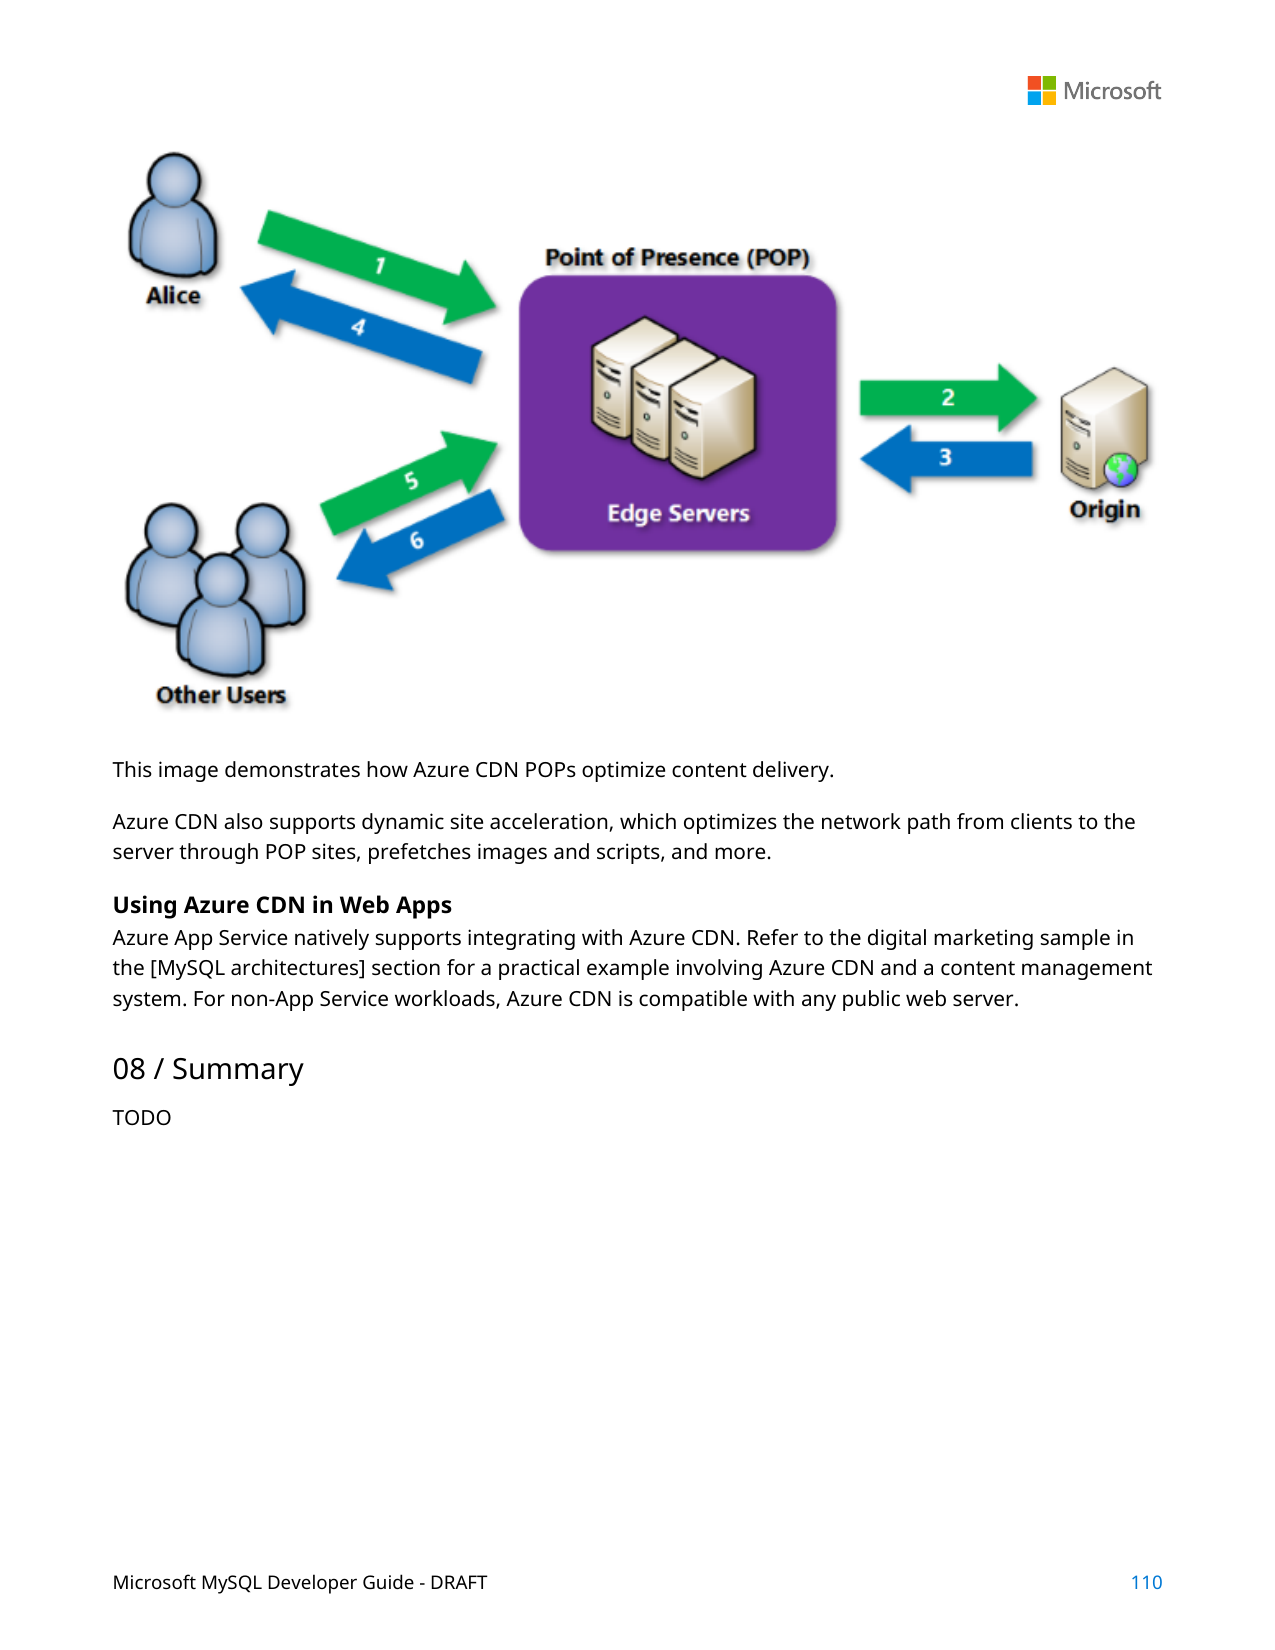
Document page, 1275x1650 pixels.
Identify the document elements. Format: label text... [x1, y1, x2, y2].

subtitle 08 / Summary [112, 1048, 1162, 1088]
text TODO [112, 1103, 1162, 1132]
picture [1026, 75, 1163, 107]
text This image demonstrates how Azure CDN POPs optimize content delivery. [112, 755, 1162, 784]
text Azure CDN also supports dynamic site acceleration, which optimizes the network path from clients to the server through POP sites, prefetches images and scripts, and more. [112, 807, 1162, 866]
subtitle Using Azure CDN in Web Apps [112, 889, 1162, 920]
text Azure App Service natively supports integrating with Azure CDN. Refer to the digital marketing sample in the [MySQL architectures] section for a practical example involving Azure CDN and a content management system. For non-App Service workloads, Azure CDN is compatible with any public web server. [112, 923, 1162, 1012]
picture [112, 150, 1163, 733]
